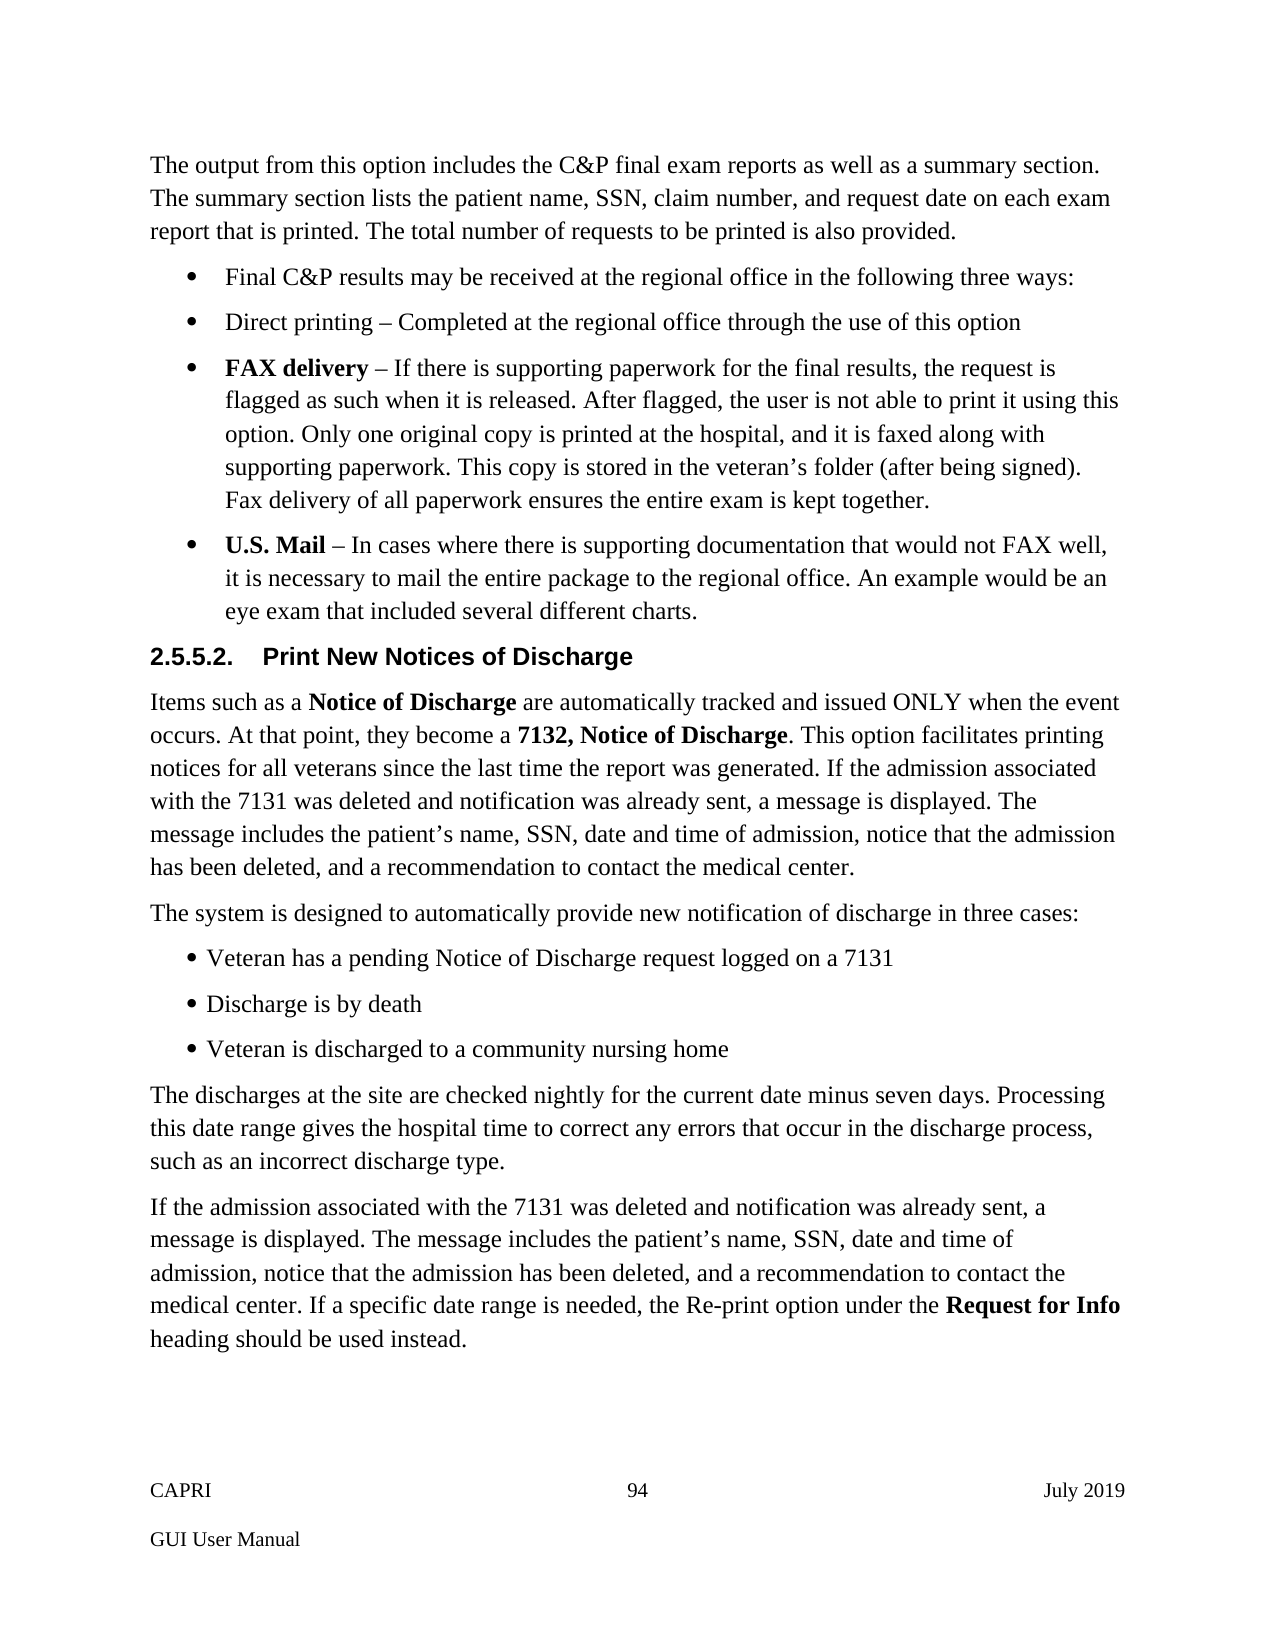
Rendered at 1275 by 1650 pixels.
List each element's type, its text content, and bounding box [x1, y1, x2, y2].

text If the admission associated with the 7131 was deleted and notification was already sent, a message is displayed. The message includes the patient’s name, SSN, date and time of admission, notice that the admission has been deleted, and a recommendation to contact the medical center. If a specific date range is needed, the Re-print option under the Request for Info heading should be used instead. [150, 1192, 1125, 1352]
subtitle Print New Notices of Discharge [150, 642, 1125, 671]
text The output from this option includes the C&P final exam reports as well as a summary section. The summary section lists the patient name, SSN, claim number, and request date on each exam report that is printed. The total number of requests to be printed is also provided. [150, 150, 1125, 245]
list Veteran is discharged to a community nursing home [187, 1034, 1125, 1063]
list Discharge is by death [187, 989, 1125, 1018]
list Final C&P results may be received at the regional office in the following three ways: [187, 262, 1125, 290]
list FAX delivery – If there is supporting paperwork for the final results, the request is flagged as such when it is released. After flagged, the user is not able to print it using this option. Only one original copy is printed at the hospital, and it is faxed along with supporting paperwork. This copy is stored in the veteran’s folder (after being signed). Fax delivery of all paperwork ensures the entire exam is kept together. [187, 353, 1125, 513]
list U.S. Mail – In cases where there is supporting documentation that would not FAX well, it is necessary to mail the entire package to the regional office. An example would be an eye exam that included several different charts. [187, 530, 1125, 625]
list Direct printing – Completed at the regional office through the use of this option [187, 307, 1125, 336]
text The system is designed to automatically provide new notification of discharge in three cases: [150, 898, 1125, 927]
text The discharges at the site are checked nightly for the current date minus seven days. Processing this date range gives the hospital time to correct any errors that occur in the discharge process, such as an incorrect discharge type. [150, 1080, 1125, 1175]
list Veteran has a pending Notice of Discharge request logged on a 7131 [187, 943, 1125, 972]
text Items such as a Notice of Discharge are automatically tracked and issued ONLY when the event occurs. At that point, they become a 7132, Notice of Discharge. This option facilitates printing notices for all veterans since the last time the report was generated. If the admission associated with the 7131 was deleted and notification was already sent, a message is displayed. The message includes the patient’s name, SSN, date and time of admission, notice that the admission has been deleted, and a recommendation to contact the medical center. [150, 687, 1125, 881]
